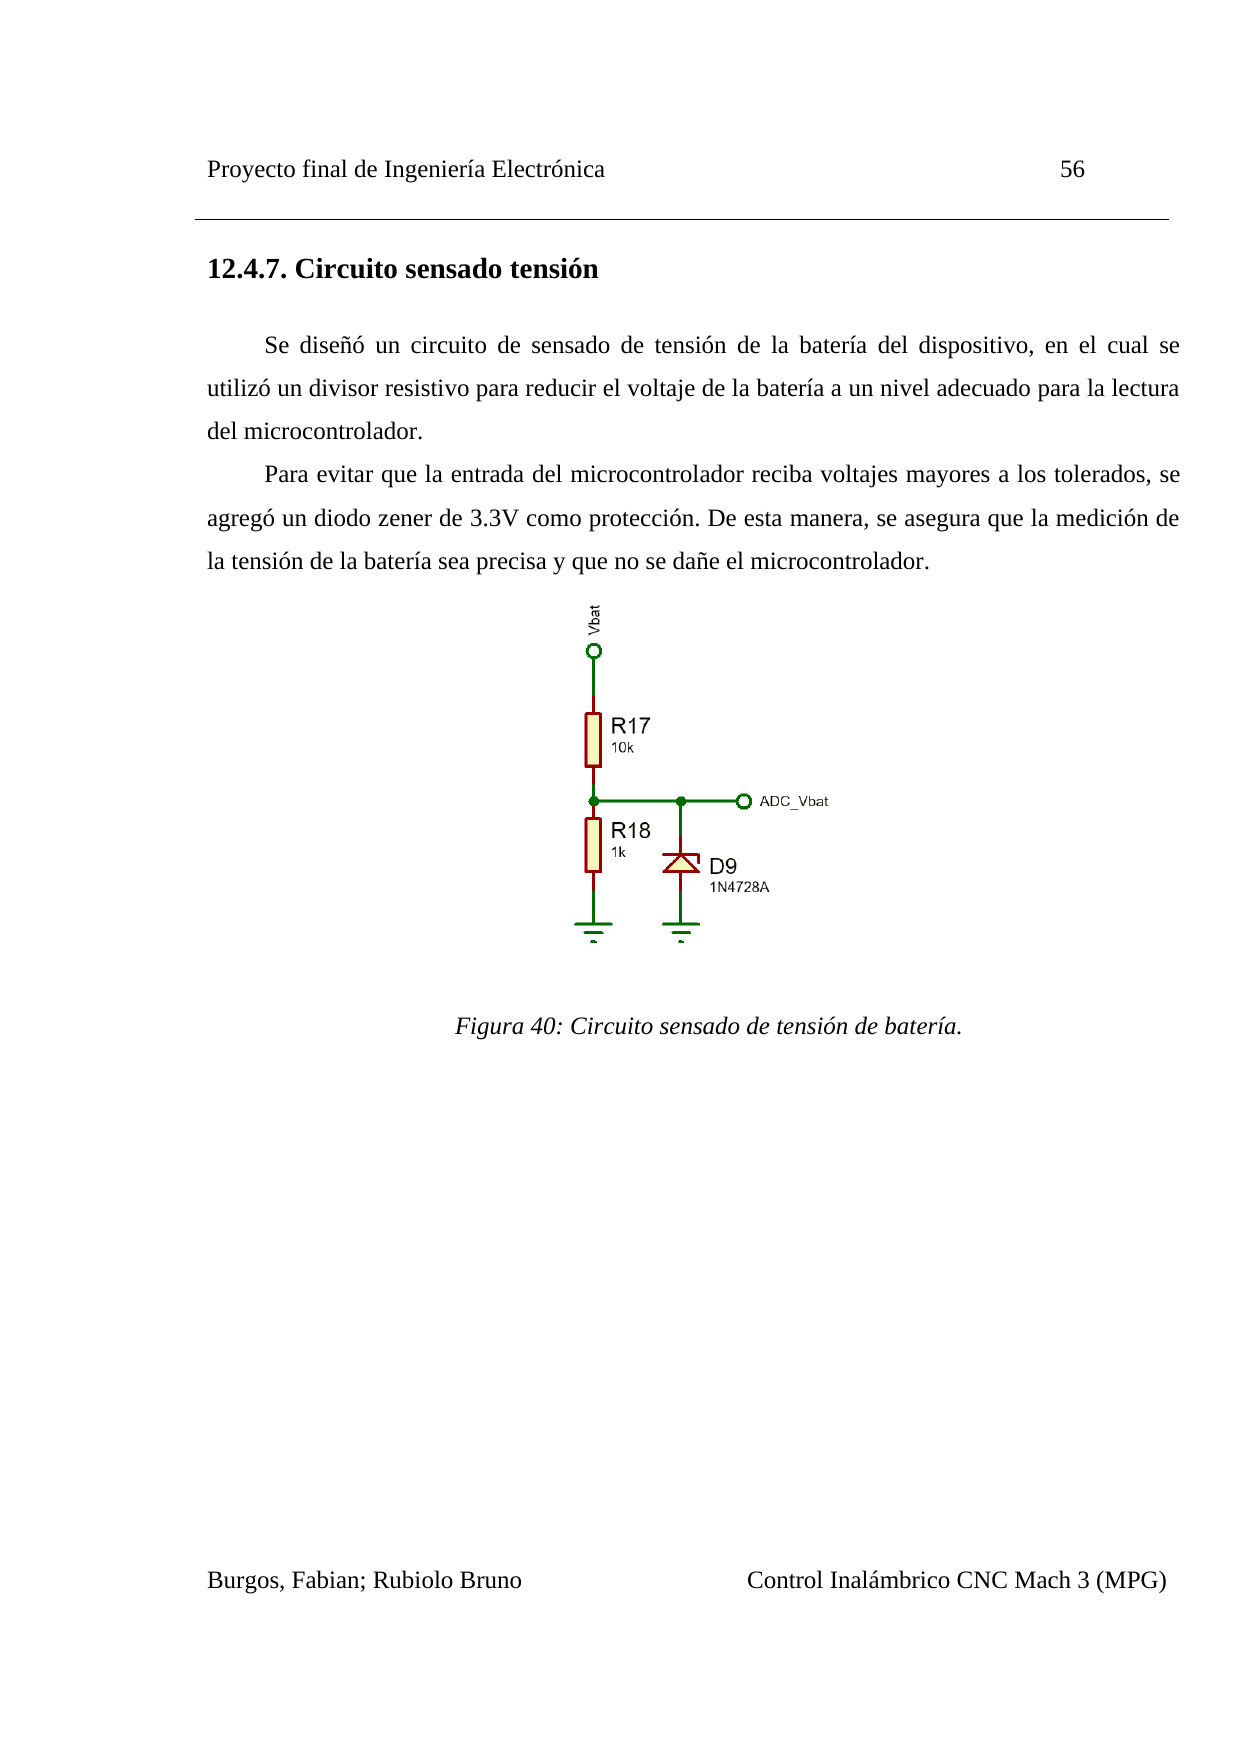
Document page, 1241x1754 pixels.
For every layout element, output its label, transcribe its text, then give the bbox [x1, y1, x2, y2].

picture [547, 588, 841, 967]
text : Circuito sensado de tensión de batería. [236, 1011, 1181, 1039]
text Para evitar que la entrada del microcontrolador reciba voltajes mayores a los tolerados, se agregó un diodo zener de 3.3V como protección. De esta manera, se asegura que la medición de la tensión de la batería sea precisa y que no se dañe el microcontrolador. [207, 459, 1181, 574]
subtitle Circuito sensado tensión [207, 251, 1181, 284]
text Se diseñó un circuito de sensado de tensión de la batería del dispositivo, en el cual se utilizó un divisor resistivo para reducir el voltaje de la batería a un nivel adecuado para la lectura del microcontrolador. [207, 330, 1181, 445]
